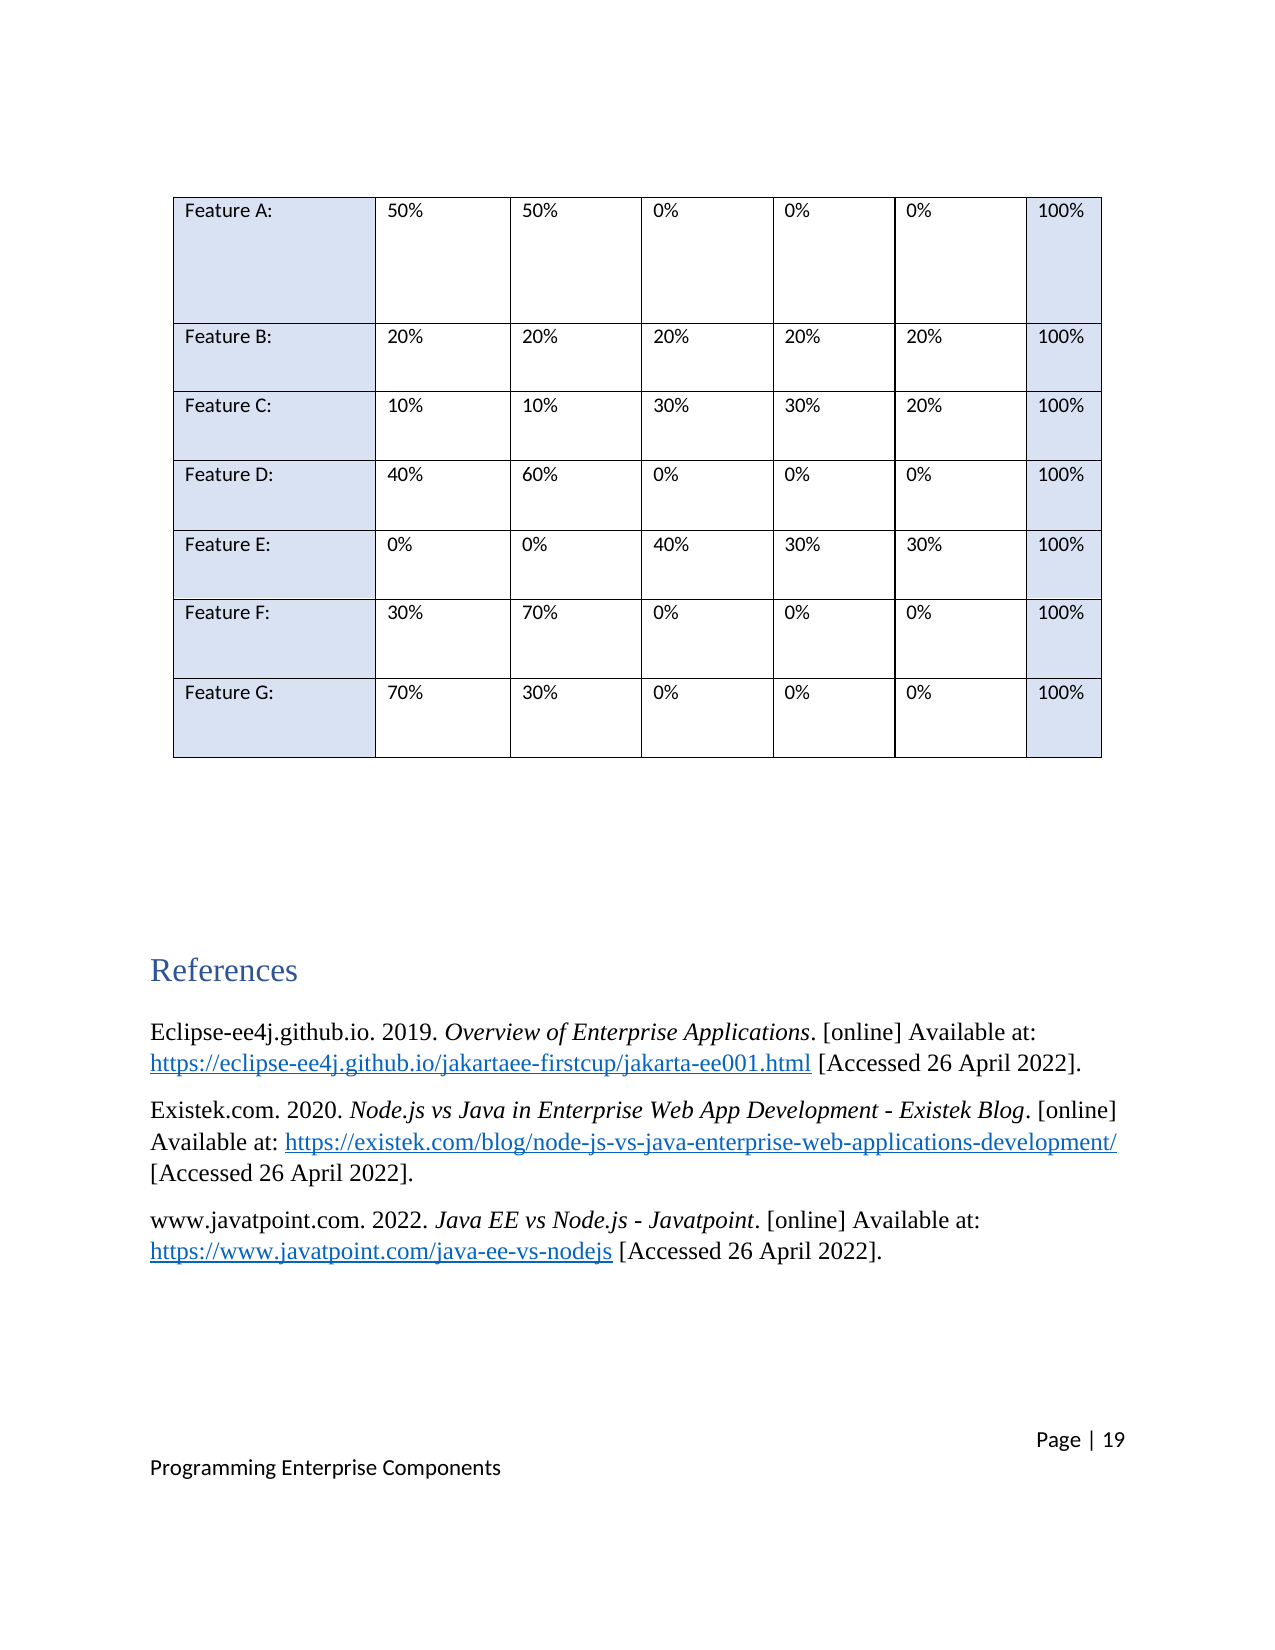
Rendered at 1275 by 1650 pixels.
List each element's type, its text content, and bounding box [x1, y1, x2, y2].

table_cell 0% [642, 198, 773, 323]
table_cell 20% [642, 324, 773, 391]
table_cell 0% [376, 531, 510, 598]
table_cell Feature G: [174, 679, 375, 757]
table_cell 100% [1027, 679, 1101, 757]
table_cell Feature B: [174, 324, 375, 391]
table_cell 30% [642, 392, 773, 460]
table_cell 0% [642, 461, 773, 530]
table_cell 0% [896, 461, 1026, 530]
table_cell 20% [376, 324, 510, 391]
table_cell 20% [511, 324, 641, 391]
table_cell 30% [774, 531, 894, 598]
table_cell 100% [1027, 531, 1101, 598]
table_cell 20% [896, 324, 1026, 391]
table_cell 0% [774, 600, 894, 678]
table_cell 70% [376, 679, 510, 757]
table_cell 0% [642, 600, 773, 678]
table_cell 30% [376, 600, 510, 678]
table_cell 30% [511, 679, 641, 757]
table_cell 40% [642, 531, 773, 598]
text www.javatpoint.com. 2022. Java EE vs Node.js - Javatpoint. [online] Available at: https://www.javatpoint.com/java-ee-vs-nodejs [Accessed 26 April 2022]. [150, 1205, 1125, 1265]
table_cell 0% [774, 461, 894, 530]
subtitle References [150, 950, 1125, 989]
table_cell 40% [376, 461, 510, 530]
table_cell Feature F: [174, 600, 375, 678]
table_cell Feature E: [174, 531, 375, 598]
table_cell 10% [376, 392, 510, 460]
table_cell Feature C: [174, 392, 375, 460]
table_cell 0% [642, 679, 773, 757]
table_cell 60% [511, 461, 641, 530]
table_cell 100% [1027, 392, 1101, 460]
table_cell 10% [511, 392, 641, 460]
table_cell Feature A: [174, 198, 375, 323]
table_cell 30% [774, 392, 894, 460]
table_cell 0% [774, 198, 894, 323]
table_cell 50% [376, 198, 510, 323]
table_cell 100% [1027, 600, 1101, 678]
table_cell 50% [511, 198, 641, 323]
table_cell 100% [1027, 324, 1101, 391]
table_cell 0% [774, 679, 894, 757]
table_cell 20% [774, 324, 894, 391]
text Eclipse-ee4j.github.io. 2019. Overview of Enterprise Applications. [online] Available at: https://eclipse-ee4j.github.io/jakartaee-firstcup/jakarta-ee001.html [Accessed 26 April 2022]. [150, 1017, 1125, 1077]
table_cell 0% [511, 531, 641, 598]
text Existek.com. 2020. Node.js vs Java in Enterprise Web App Development - Existek Blog. [online] Available at: https://existek.com/blog/node-js-vs-java-enterprise-web-applications-development/ [Accessed 26 April 2022]. [150, 1096, 1125, 1186]
table_cell 0% [896, 198, 1026, 323]
table_cell 100% [1027, 198, 1101, 323]
table_cell 100% [1027, 461, 1101, 530]
table_cell 30% [896, 531, 1026, 598]
table_cell 70% [511, 600, 641, 678]
table_cell 0% [896, 679, 1026, 757]
table_cell 20% [896, 392, 1026, 460]
table_cell 0% [896, 600, 1026, 678]
table_cell Feature D: [174, 461, 375, 530]
